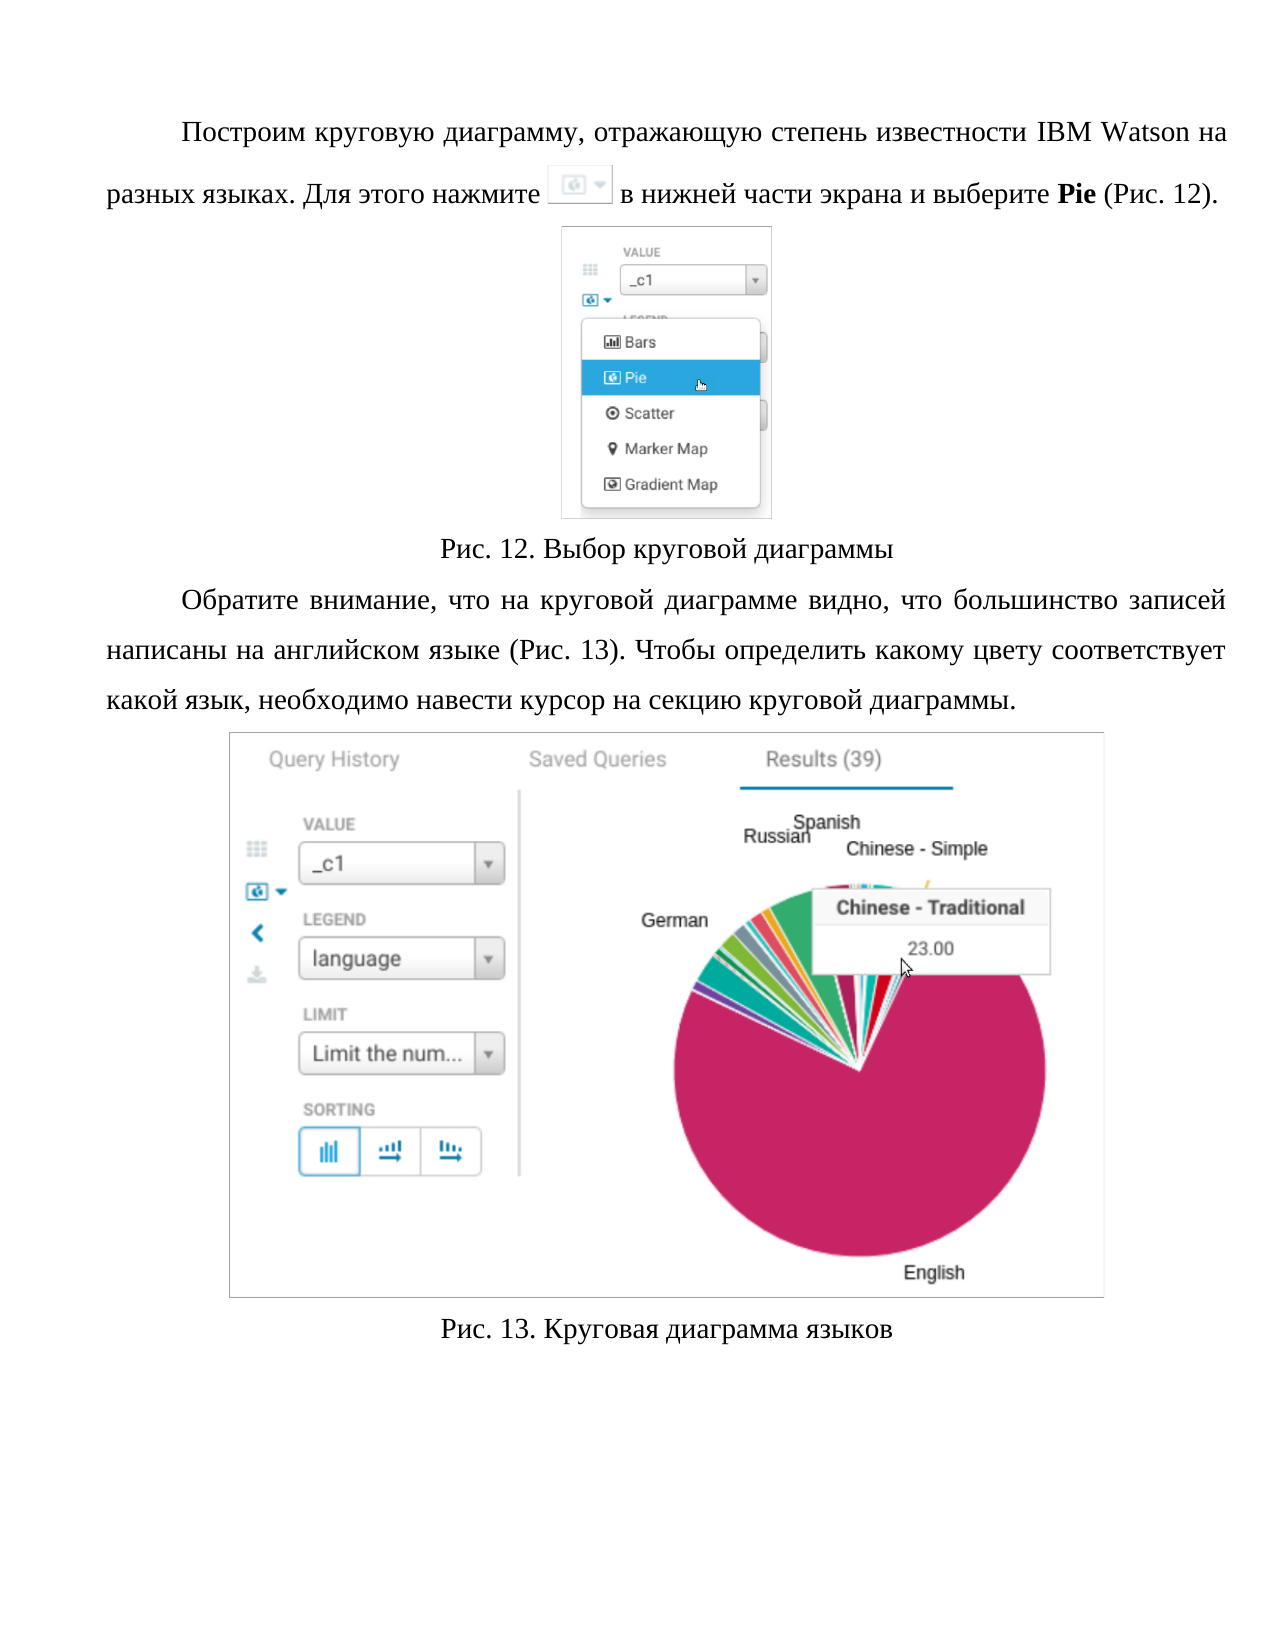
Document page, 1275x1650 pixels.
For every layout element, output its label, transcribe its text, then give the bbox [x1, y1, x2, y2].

picture [561, 226, 772, 519]
text Обратите внимание, что на круговой диаграмме видно, что большинство записей написаны на английском языке (Рис. 13). Чтобы определить какому цвету соответствует какой язык, необходимо навести курсор на секцию круговой диаграммы. [106, 582, 1227, 716]
text Построим круговую диаграмму, отражающую степень известности IBM Watson на разных языках. Для этого нажмите в нижней части экрана и выберите Pie (Рис. 12). [106, 114, 1227, 209]
picture [229, 732, 1105, 1298]
text Рис. 12. Выбор круговой диаграммы [106, 532, 1227, 565]
picture [547, 165, 613, 204]
text Рис. 13. Круговая диаграмма языков [106, 1311, 1227, 1345]
